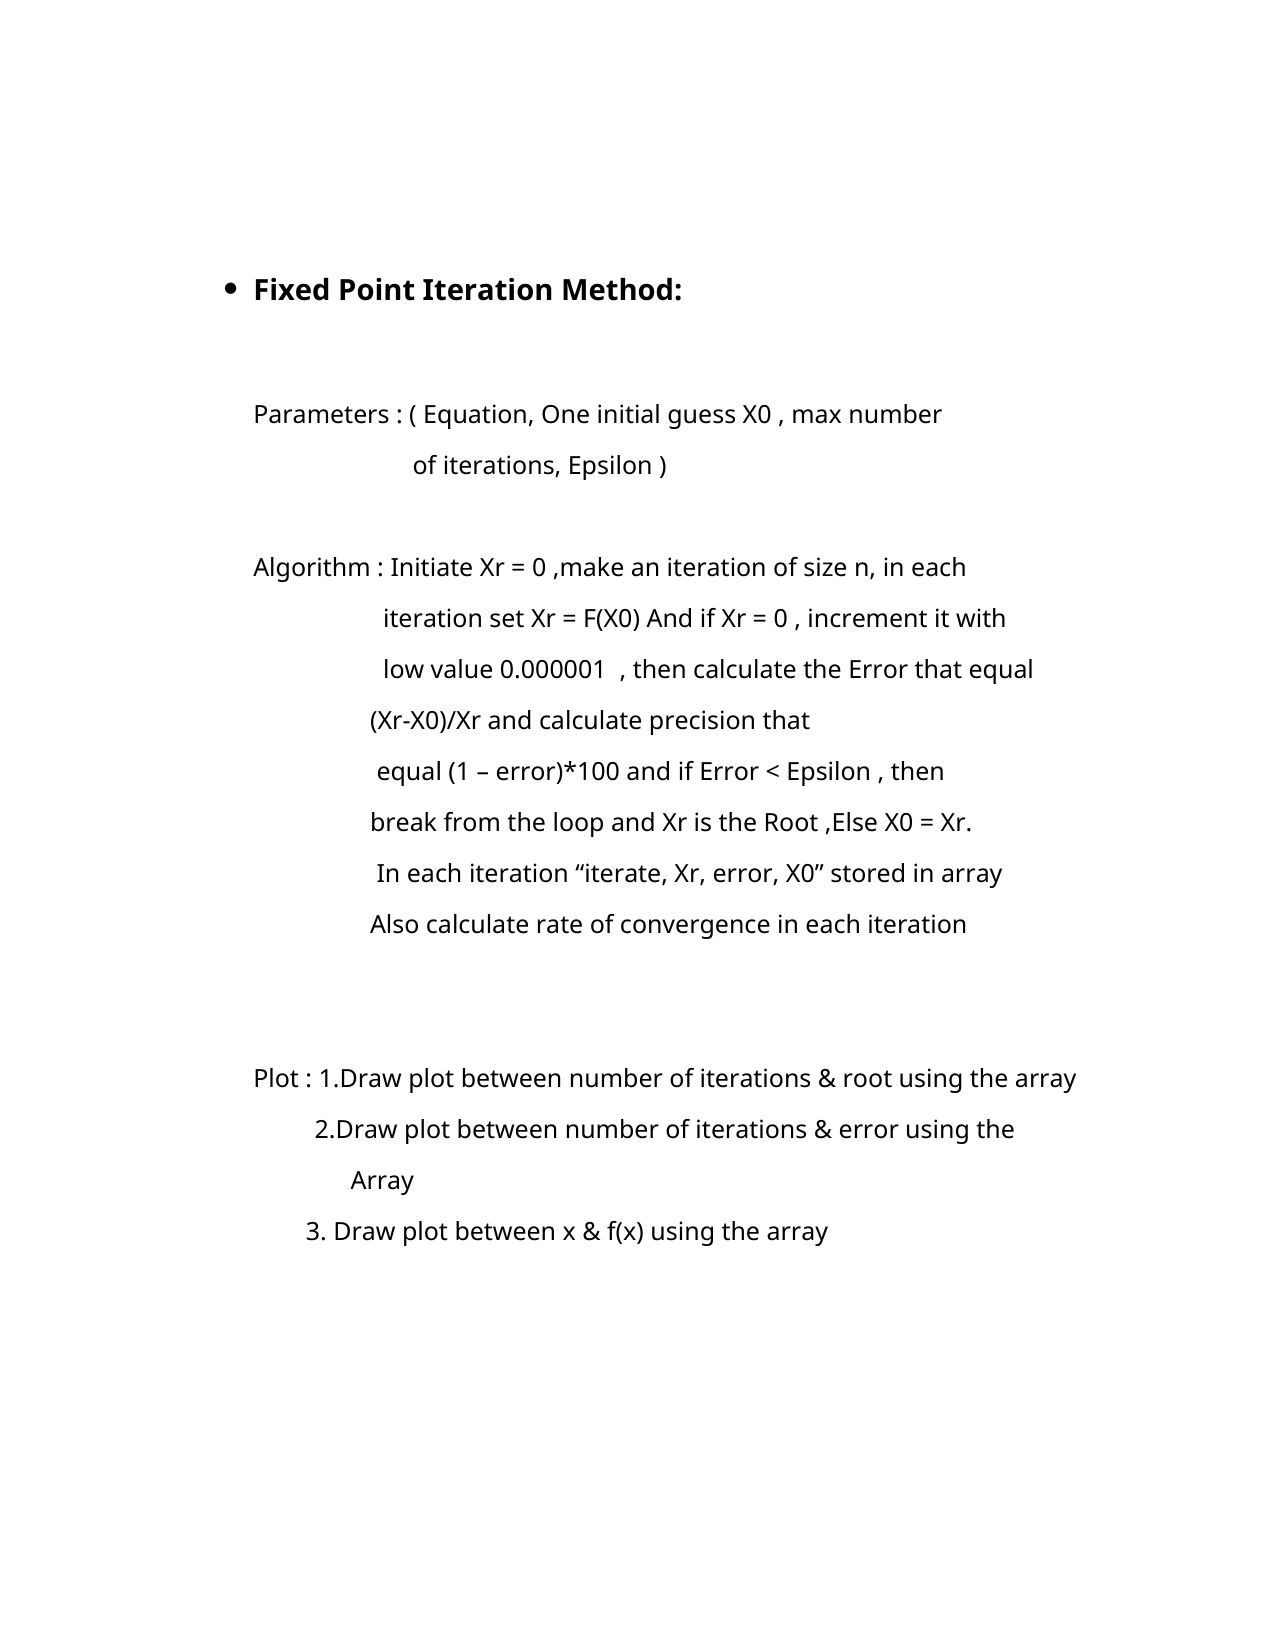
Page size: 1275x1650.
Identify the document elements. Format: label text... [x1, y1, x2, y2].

list Also calculate rate of convergence in each iteration [253, 907, 1087, 941]
list low value 0.000001 , then calculate the Error that equal [253, 652, 1087, 686]
text 3. Draw plot between x & f(x) using the array [187, 1213, 1087, 1247]
list break from the loop and Xr is the Root ,Else X0 = Xr. [253, 805, 1087, 839]
list 2.Draw plot between number of iterations & error using the [253, 1111, 1087, 1145]
list Fixed Point Iteration Method: [225, 269, 1087, 309]
list Plot : 1.Draw plot between number of iterations & root using the array [253, 1060, 1087, 1094]
list iteration set Xr = F(X0) And if Xr = 0 , increment it with [253, 601, 1087, 635]
list In each iteration “iterate, Xr, error, X0” stored in array [253, 856, 1087, 890]
list of iterations, Epsilon ) [253, 448, 1087, 482]
list Algorithm : Initiate Xr = 0 ,make an iteration of size n, in each [253, 550, 1087, 584]
list equal (1 – error)*100 and if Error < Epsilon , then [253, 754, 1087, 788]
list (Xr-X0)/Xr and calculate precision that [253, 703, 1087, 737]
list Array [253, 1162, 1087, 1196]
list Parameters : ( Equation, One initial guess X0 , max number [253, 397, 1087, 431]
